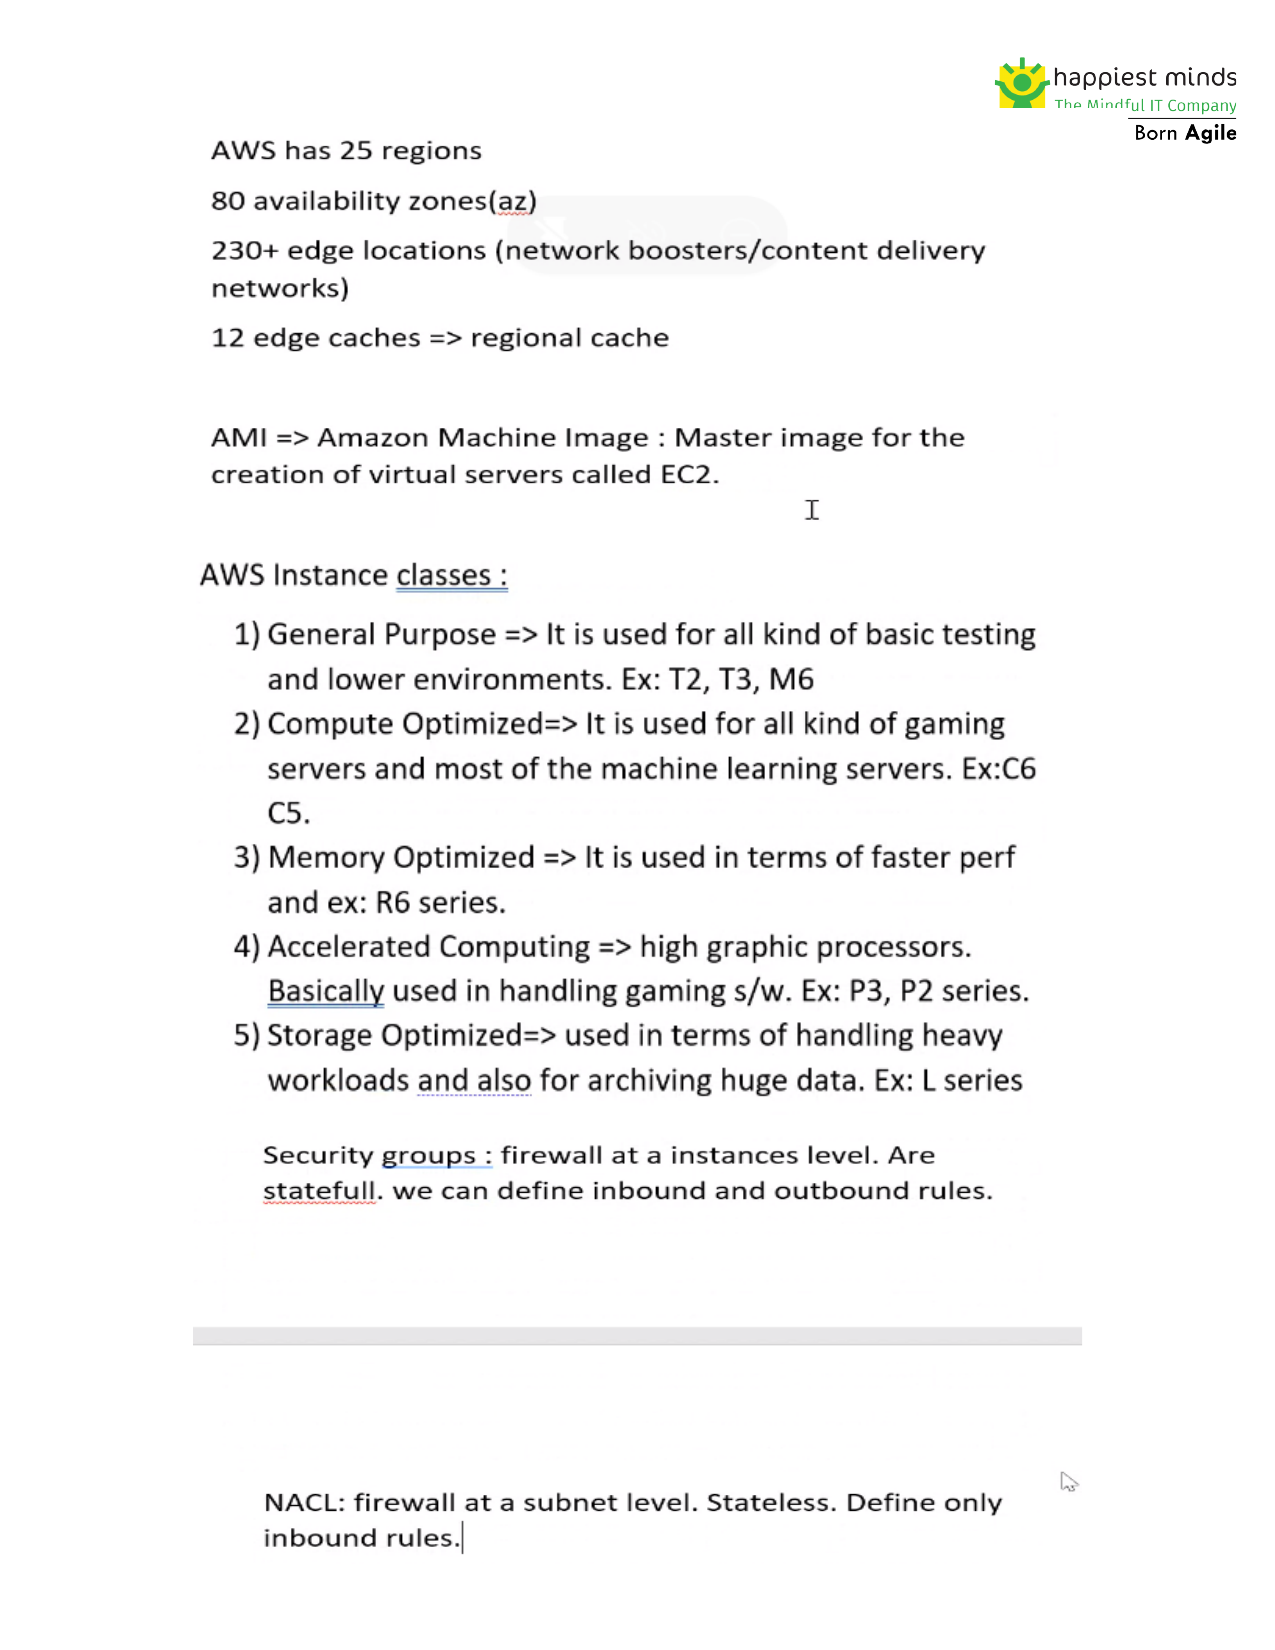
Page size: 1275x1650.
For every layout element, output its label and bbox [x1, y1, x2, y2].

picture [177, 560, 1098, 1115]
picture [146, 57, 1237, 542]
picture [193, 1133, 1083, 1564]
